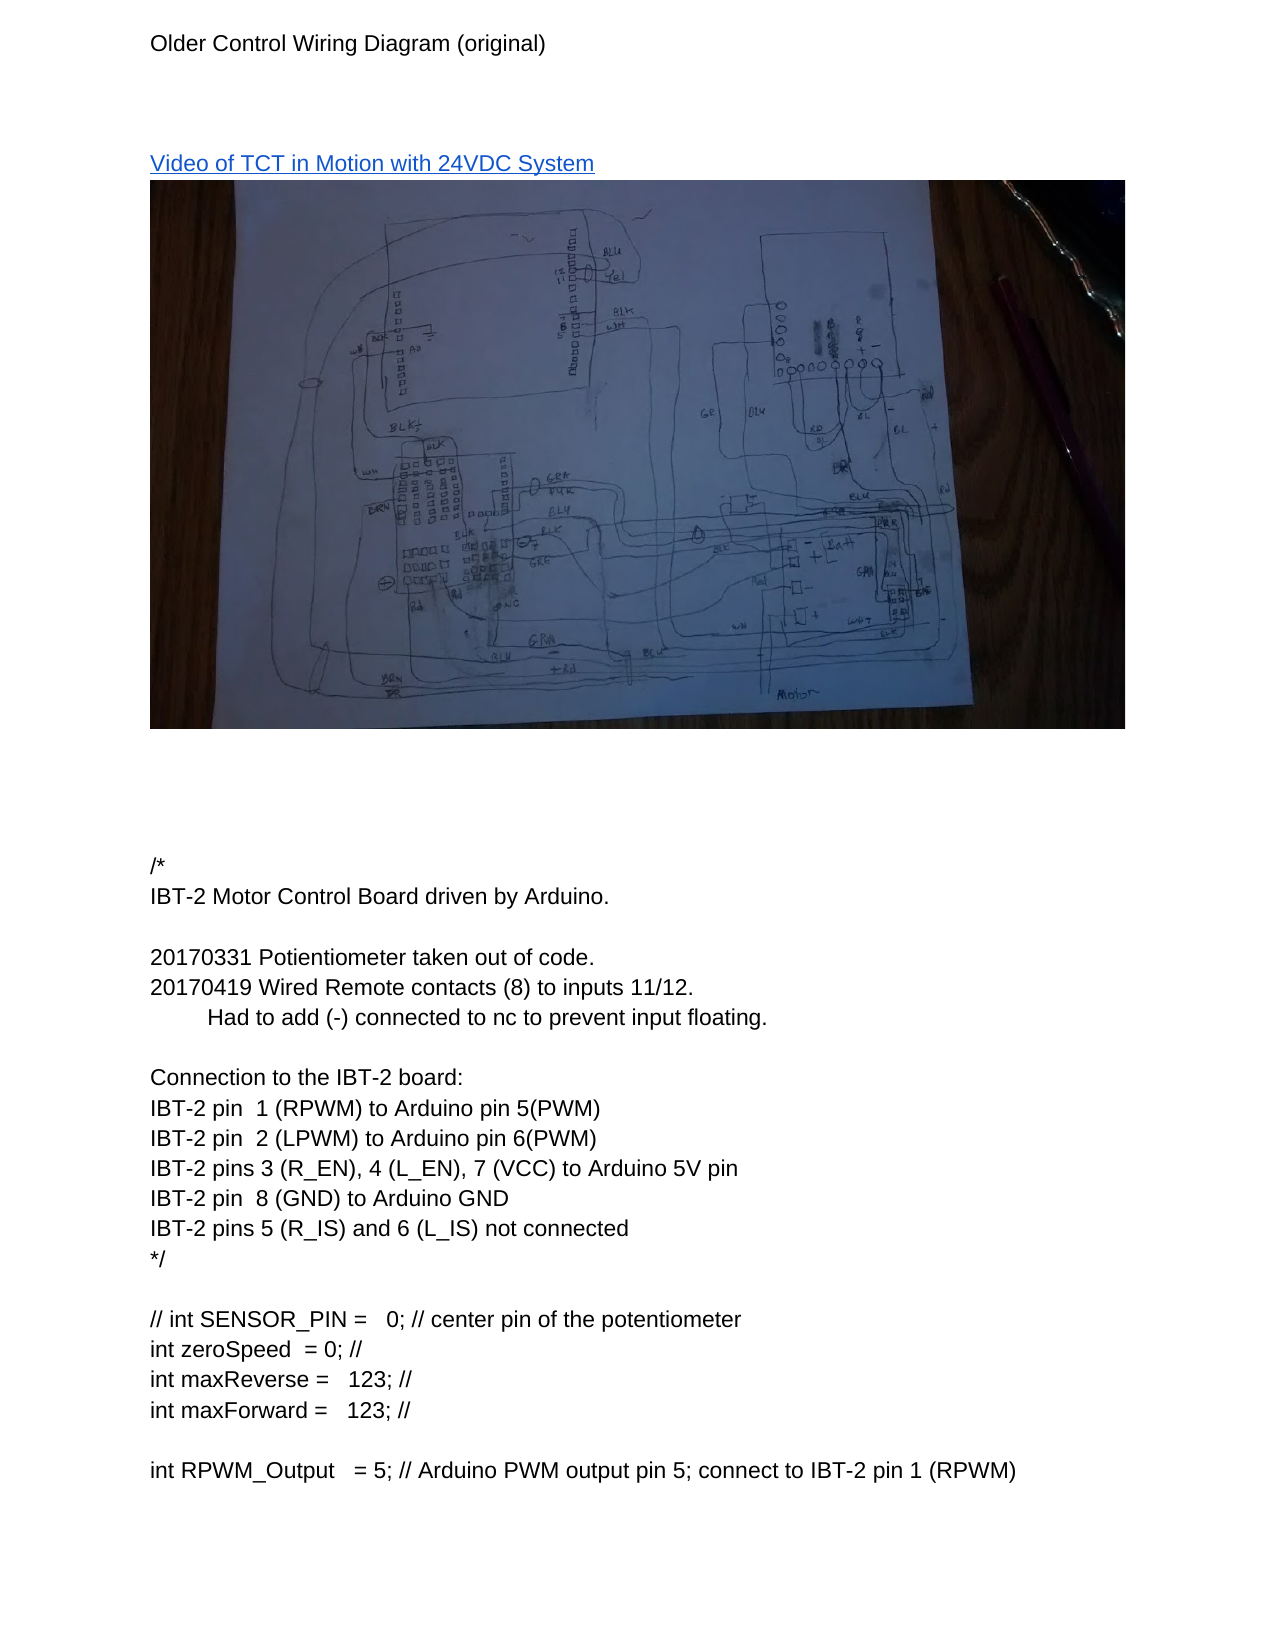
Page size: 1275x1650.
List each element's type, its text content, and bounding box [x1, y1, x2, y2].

text // int SENSOR_PIN = 0; // center pin of the potentiometer [150, 1306, 1125, 1332]
text IBT-2 pins 3 (R_EN), 4 (L_EN), 7 (VCC) to Arduino 5V pin [150, 1155, 1125, 1181]
text 20170419 Wired Remote contacts (8) to inputs 11/12. [150, 974, 1125, 1000]
picture [150, 180, 1125, 729]
text IBT-2 pin 8 (GND) to Arduino GND [150, 1185, 1125, 1211]
text int maxForward = 123; // [150, 1397, 1125, 1423]
text Video of TCT in Motion with 24VDC System [150, 150, 1125, 176]
text IBT-2 pin 2 (LPWM) to Arduino pin 6(PWM) [150, 1125, 1125, 1151]
text IBT-2 Motor Control Board driven by Arduino. [150, 883, 1125, 909]
text 20170331 Potientiometer taken out of code. [150, 943, 1125, 970]
text int maxReverse = 123; // [150, 1366, 1125, 1393]
text int zeroSpeed = 0; // [150, 1336, 1125, 1362]
text /* [150, 853, 1125, 879]
text */ [150, 1246, 1125, 1272]
text Had to add (-) connected to nc to prevent input floating. [150, 1004, 1125, 1030]
text Connection to the IBT-2 board: [150, 1064, 1125, 1091]
text IBT-2 pins 5 (R_IS) and 6 (L_IS) not connected [150, 1215, 1125, 1242]
text IBT-2 pin 1 (RPWM) to Arduino pin 5(PWM) [150, 1094, 1125, 1121]
text int RPWM_Output = 5; // Arduino PWM output pin 5; connect to IBT-2 pin 1 (RPWM) [150, 1457, 1125, 1483]
